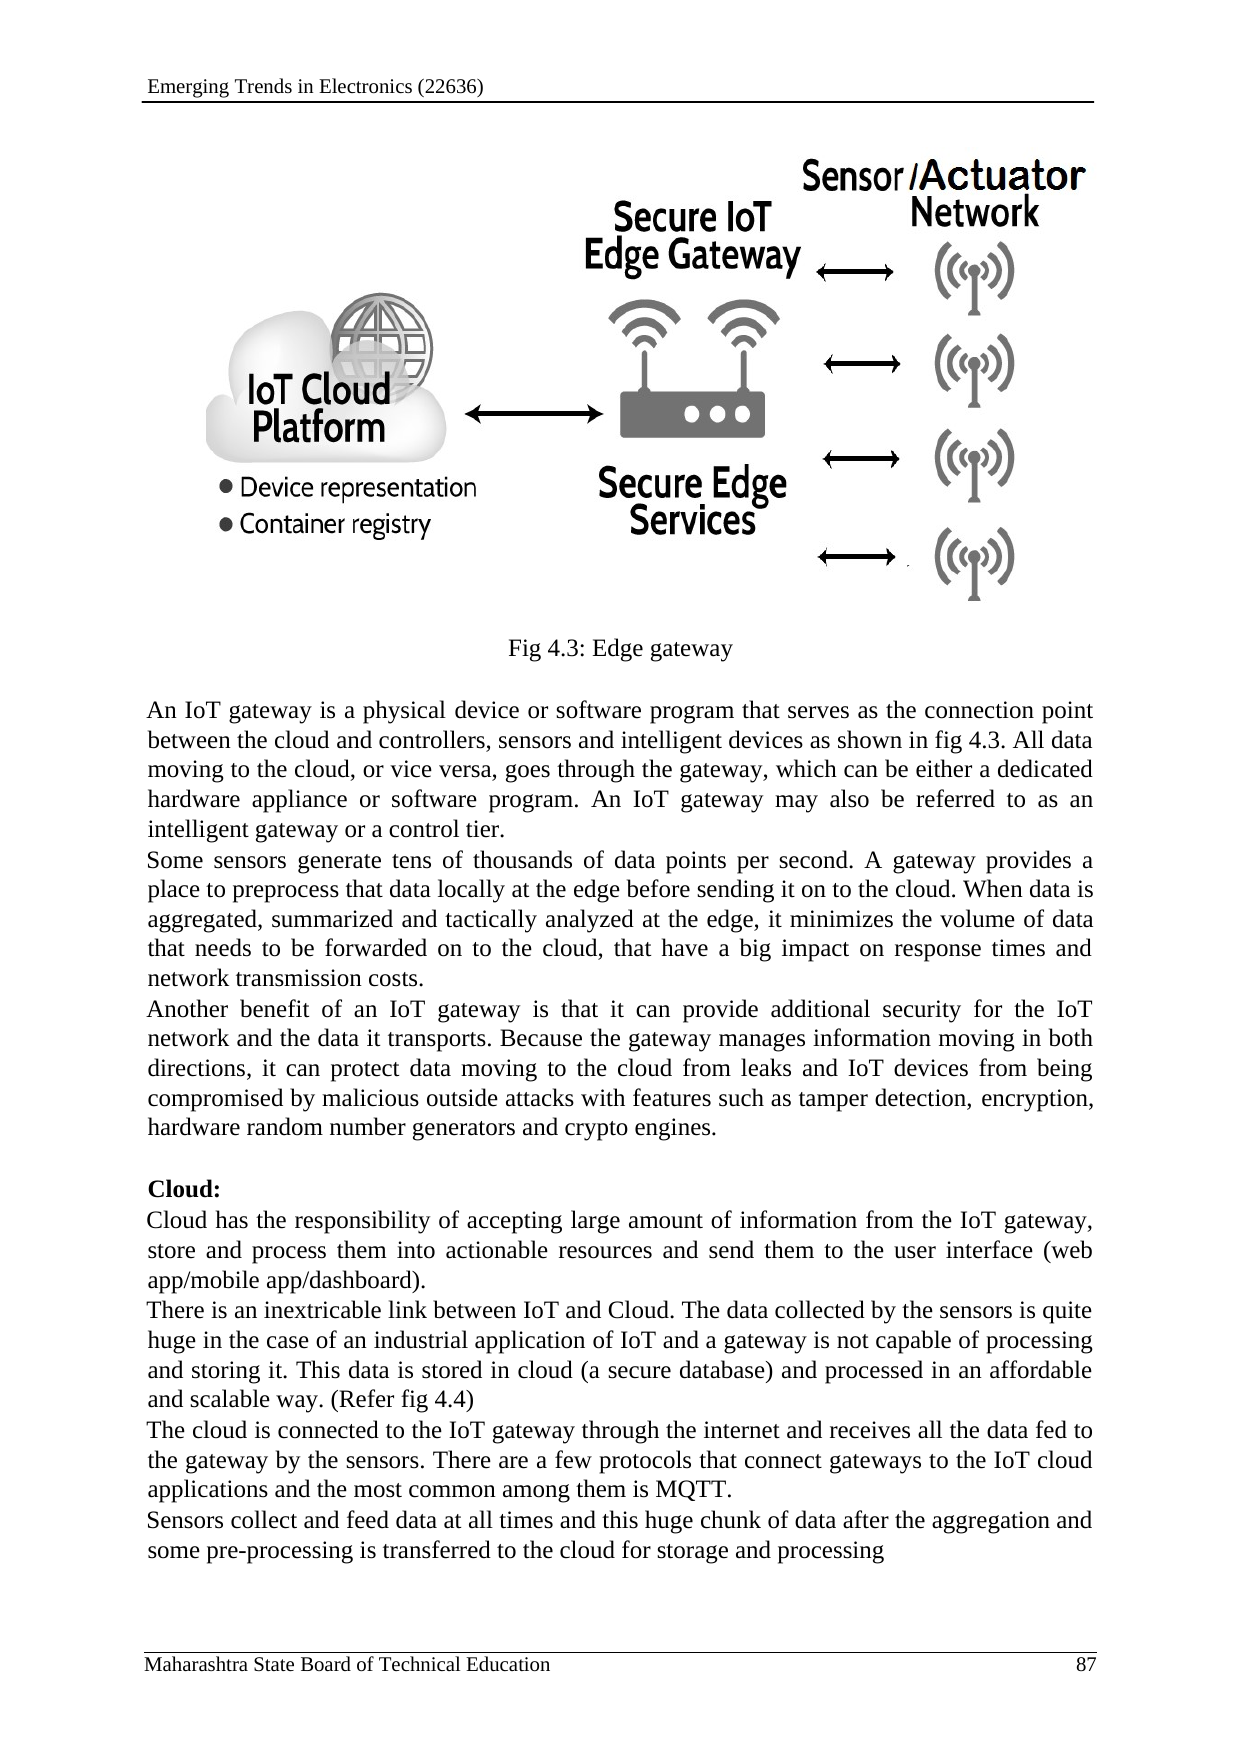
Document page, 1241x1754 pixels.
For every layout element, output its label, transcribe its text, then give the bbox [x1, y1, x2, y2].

picture [193, 147, 1098, 632]
text An IoT gateway is a physical device or software program that serves as the connection point between the cloud and controllers, sensors and intelligent devices as shown in fig 4.3. All data moving to the cloud, or vice versa, goes through the gateway, which can be either a dedicated hardware appliance or software program. An IoT gateway may also be referred to as an intelligent gateway or a control tier. [146, 695, 1094, 842]
text There is an inextricable link between IoT and Cloud. The data collected by the sensors is quite huge in the case of an industrial application of IoT and a gateway is not capable of processing and storing it. This data is stored in cloud (a secure database) and processed in an affordable and scalable way. (Refer fig 4.4) [146, 1296, 1094, 1413]
text Another benefit of an IoT gateway is that it can provide additional security for the IoT network and the data it transports. Because the gateway manages information moving in both directions, it can protect data moving to the cloud from leaks and IoT devices from being compromised by malicious outside attacks with features such as tamper detection, encryption, hardware random number generators and crypto engines. [146, 994, 1094, 1141]
text Cloud: [147, 1174, 1181, 1203]
text Sensors collect and feed data at all times and this huge chunk of data after the aggregation and some pre-processing is transferred to the cloud for storage and processing [146, 1505, 1094, 1564]
text The cloud is connected to the IoT gateway through the internet and receives all the data fed to the gateway by the sensors. There are a few protocols that connect gateways to the IoT cloud applications and the most common among them is MQTT. [146, 1415, 1094, 1503]
subtitle Fig 4.3: Edge gateway [133, 633, 1107, 662]
text Cloud has the responsibility of accepting large amount of information from the IoT gateway, store and process them into actionable resources and send them to the user interface (web app/mobile app/dashboard). [146, 1206, 1094, 1293]
text Some sensors generate tens of thousands of data points per second. A gateway provides a place to preprocess that data locally at the edge before sending it on to the cloud. When data is aggregated, summarized and tactically analyzed at the edge, it minimizes the volume of data that needs to be forwarded on to the cloud, that have a big impact on response times and network transmission costs. [146, 845, 1094, 992]
